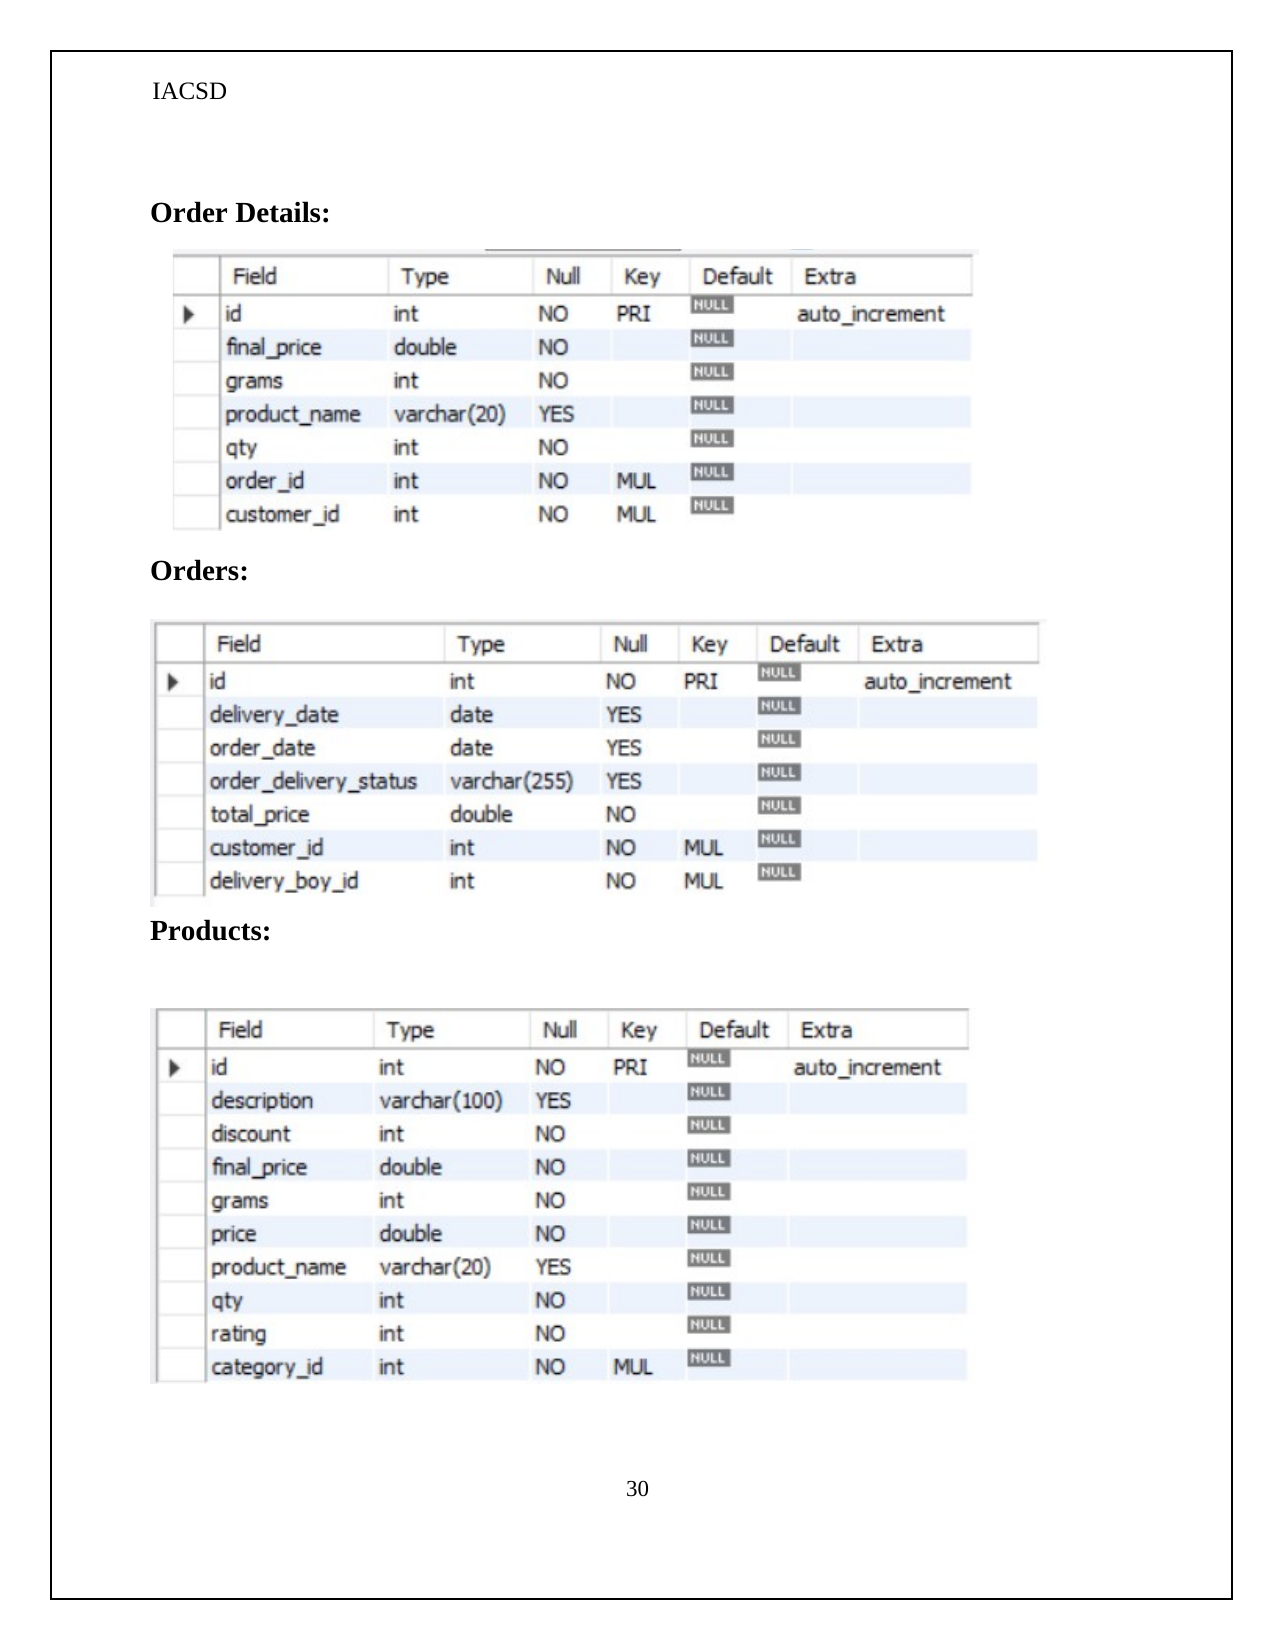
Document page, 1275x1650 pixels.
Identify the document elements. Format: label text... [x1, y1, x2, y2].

picture [150, 619, 1047, 907]
picture [172, 249, 980, 531]
picture [150, 1008, 977, 1384]
text Order Details: [150, 195, 1231, 228]
